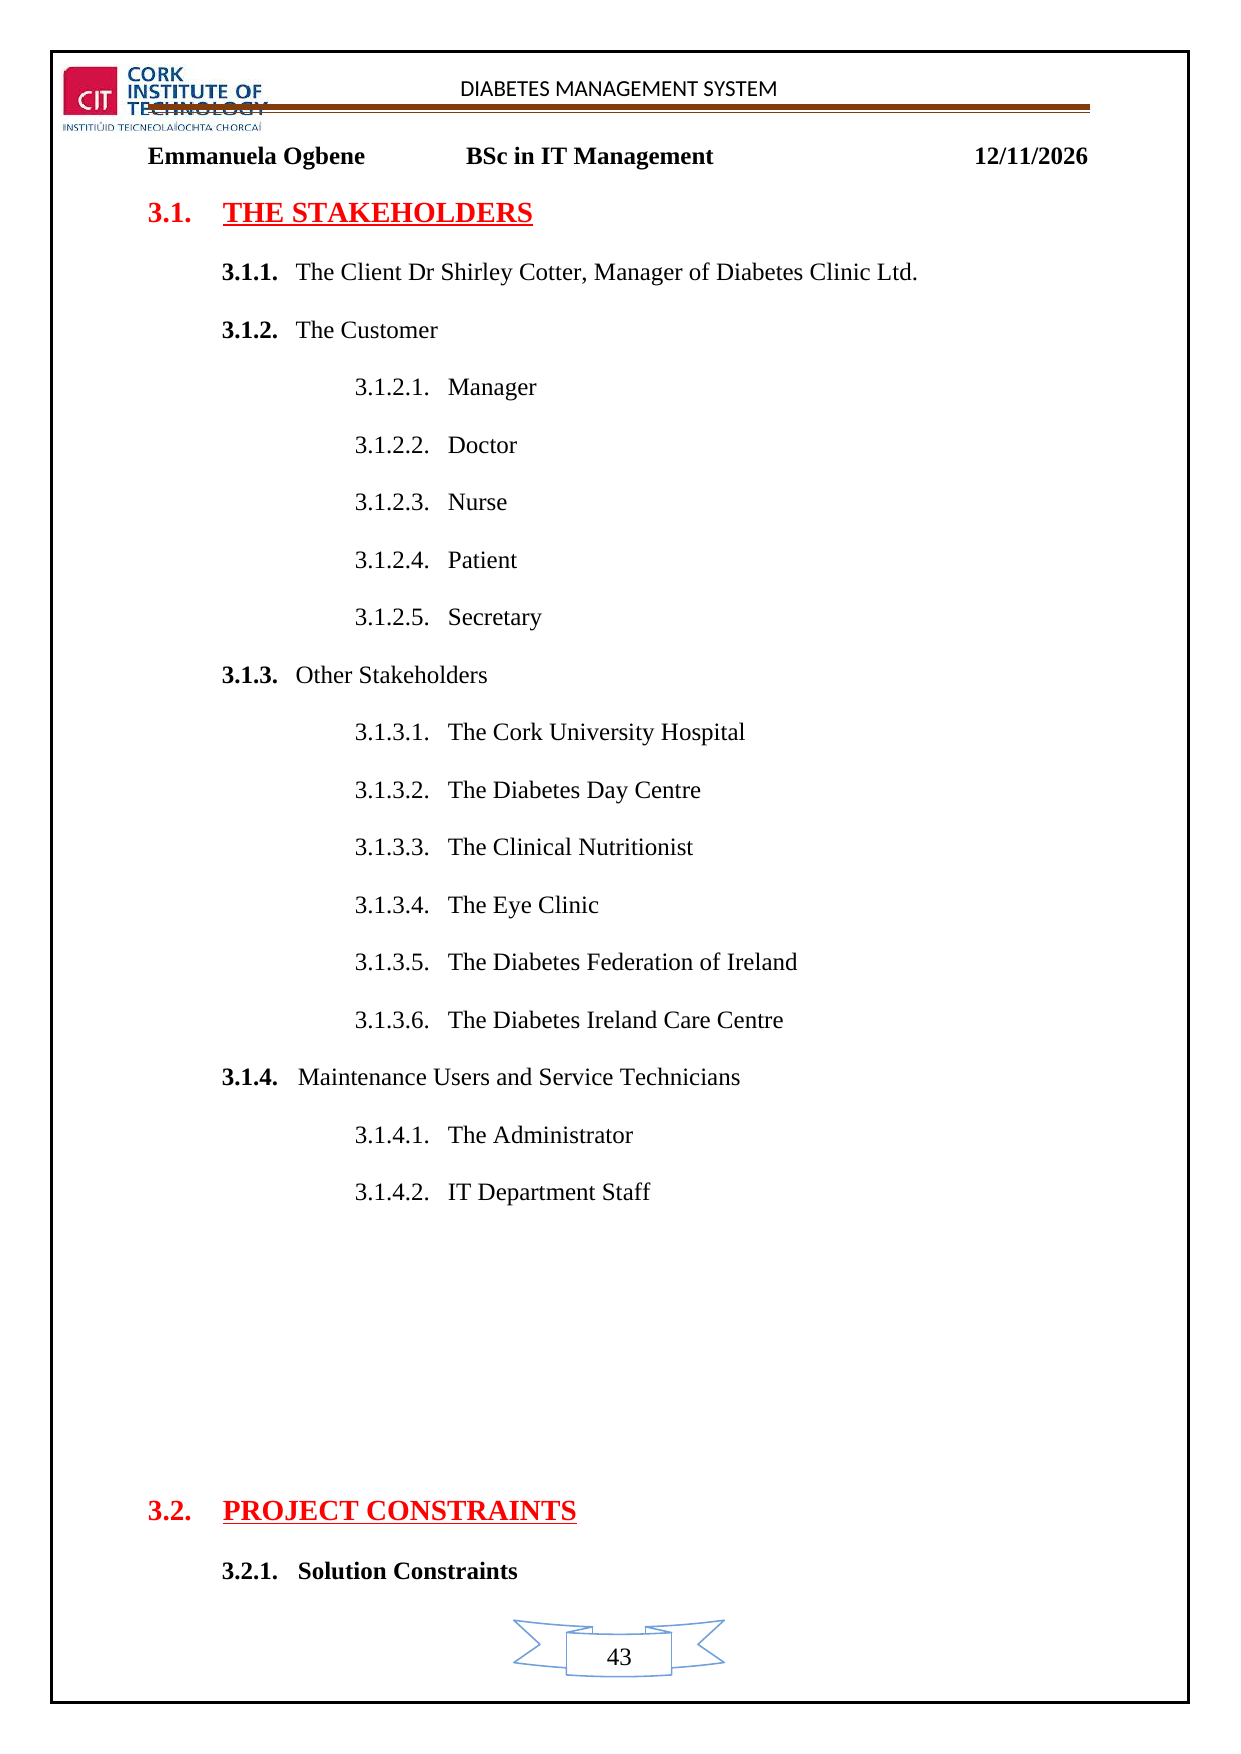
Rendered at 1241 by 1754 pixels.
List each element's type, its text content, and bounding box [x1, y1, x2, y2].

list IT Department Staff [354, 1177, 1090, 1206]
picture [53, 53, 279, 146]
list Doctor [354, 430, 1090, 458]
list The Administrator [354, 1120, 1090, 1148]
list Manager [354, 372, 1090, 401]
list Patient [354, 545, 1090, 573]
list The Diabetes Day Centre [354, 775, 1090, 803]
list PROJECT CONSTRAINTS [148, 1493, 1090, 1527]
list The Eye Clinic [354, 890, 1090, 918]
list The Customer [222, 315, 1090, 343]
list Nurse [354, 487, 1090, 516]
list Secretary [354, 602, 1090, 631]
list The Cork University Hospital [354, 717, 1090, 746]
list Other Stakeholders [222, 660, 1090, 688]
list Solution Constraints [222, 1556, 1090, 1584]
list The Diabetes Federation of Ireland [354, 947, 1090, 976]
list The Diabetes Ireland Care Centre [354, 1005, 1090, 1033]
list Maintenance Users and Service Technicians [222, 1062, 1090, 1091]
list The Client Dr Shirley Cotter, Manager of Diabetes Clinic Ltd. [222, 257, 1090, 286]
list THE STAKEHOLDERS [148, 195, 1090, 228]
list The Clinical Nutritionist [354, 832, 1090, 861]
